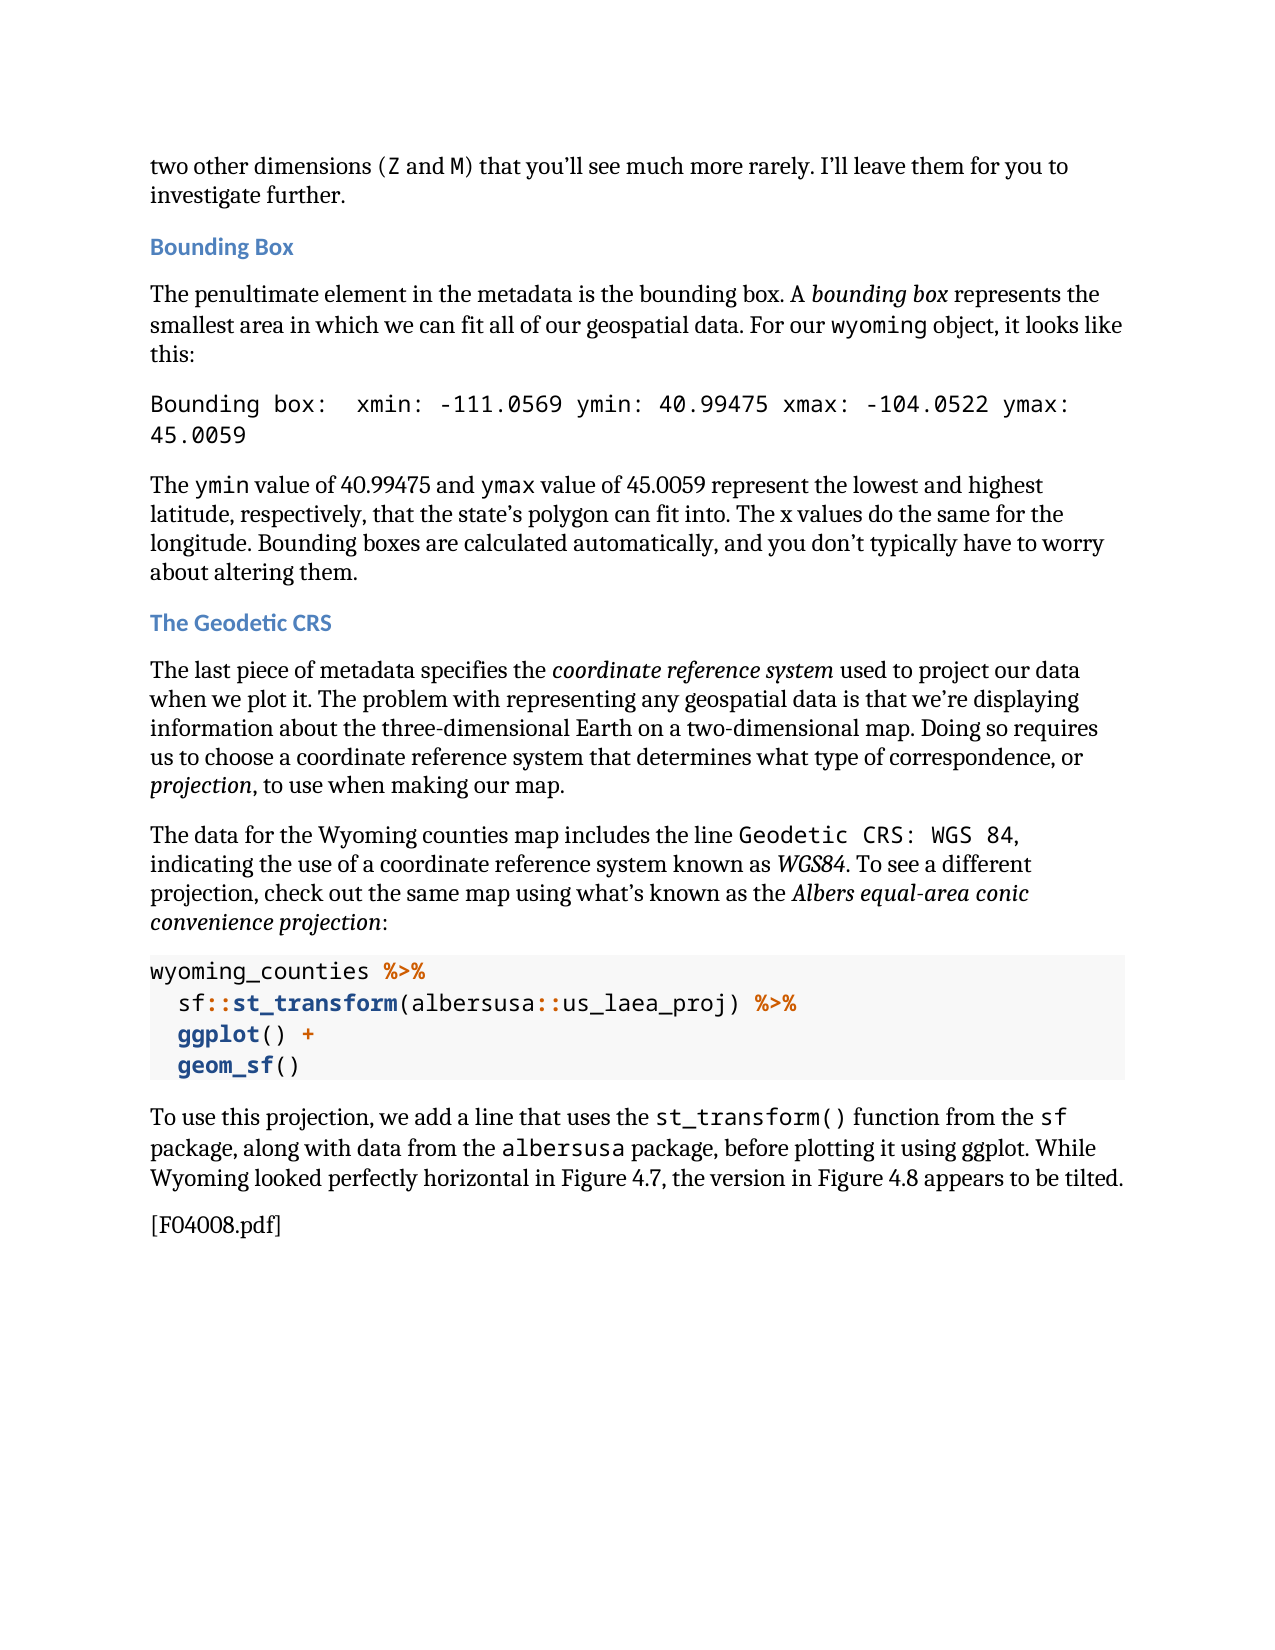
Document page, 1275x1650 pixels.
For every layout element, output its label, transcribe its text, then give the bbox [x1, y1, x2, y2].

text The penultimate element in the metadata is the bounding box. A bounding box represents the smallest area in which we can fit all of our geospatial data. For our wyoming object, it looks like this: [150, 280, 1125, 369]
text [150, 150, 1125, 210]
text The ymin value of 40.99475 and ymax value of 45.0059 represent the lowest and highest latitude, respectively, that the state’s polygon can fit into. The x values do the same for the longitude. Bounding boxes are calculated automatically, and you don’t typically have to worry about altering them. [150, 469, 1125, 586]
subtitle The Geodetic CRS [150, 607, 1125, 638]
subtitle Bounding Box [150, 231, 1125, 261]
text wyoming_counties %>% sf::st_transform(albersusa::us_laea_proj) %>% ggplot() + geom_sf() [301, 955, 1125, 1080]
text The last piece of metadata specifies the coordinate reference system used to project our data when we plot it. The problem with representing any geospatial data is that we’re displaying information about the three-dimensional Earth on a two-dimensional map. Doing so requires us to choose a coordinate reference system that determines what type of correspondence, or projection, to use when making our map. [150, 656, 1125, 800]
text The data for the Wyoming counties map includes the line Geodetic CRS: WGS 84, indicating the use of a coordinate reference system known as WGS84. To see a different projection, check out the same map using what’s known as the Albers equal-area conic convenience projection: [150, 819, 1125, 936]
text To use this projection, we add a line that uses the st_transform() function from the sf package, along with data from the albersusa package, before plotting it using ggplot. While Wyoming looked perfectly horizontal in Figure 4.7, the version in Figure 4.8 appears to be tilted. [150, 1101, 1125, 1192]
text [F04008.pdf] [150, 1211, 1125, 1240]
text Bounding box: xmin: -111.0569 ymin: 40.99475 xmax: -104.0522 ymax: 45.0059 [150, 388, 1125, 450]
